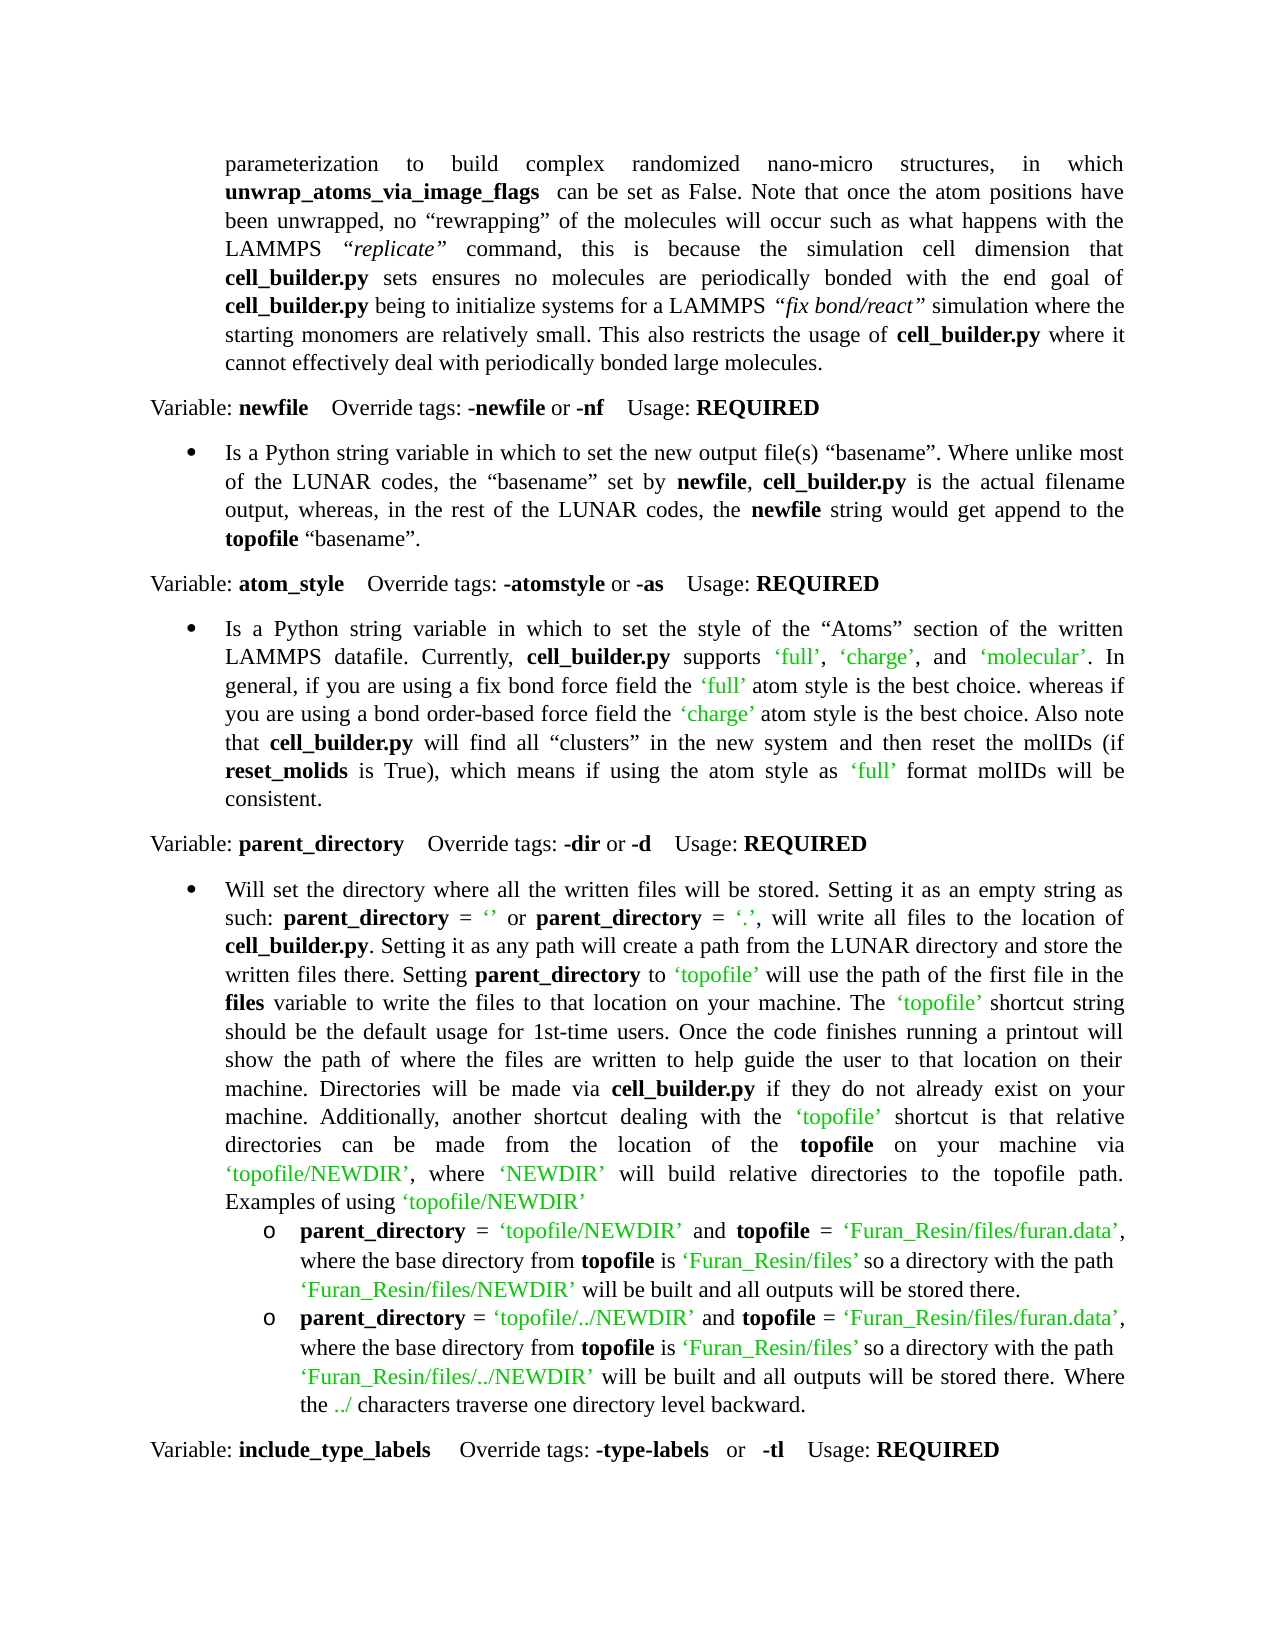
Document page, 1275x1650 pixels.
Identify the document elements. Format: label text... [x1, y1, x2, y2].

list ‘Furan_Resin/files/../NEWDIR’ will be built and all outputs will be stored there. Where the ../ characters traverse one directory level backward. [300, 1363, 1125, 1418]
list parent_directory = ‘topofile/NEWDIR’ and topofile = ‘Furan_Resin/files/furan.data’, where the base directory from topofile is ‘Furan_Resin/files’ so a directory with the path [262, 1217, 1125, 1273]
list Is a Python string variable in which to set the new output file(s) “basename”. Where unlike most of the LUNAR codes, the “basename” set by newfile, cell_builder.py is the actual filename output, whereas, in the rest of the LUNAR codes, the newfile string would get append to the topofile “basename”. [187, 439, 1125, 551]
text Variable: include_type_labels Override tags: -type-labels or -tl Usage: REQUIRED [150, 1436, 1125, 1463]
list parent_directory = ‘topofile/../NEWDIR’ and topofile = ‘Furan_Resin/files/furan.data’, where the base directory from topofile is ‘Furan_Resin/files’ so a directory with the path [262, 1304, 1125, 1361]
list Is a Python string variable in which to set the style of the “Atoms” section of the written LAMMPS datafile. Currently, cell_builder.py supports ‘full’, ‘charge’, and ‘molecular’. In general, if you are using a fix bond force field the ‘full’ atom style is the best choice. whereas if you are using a bond order-based force field the ‘charge’ atom style is the best choice. Also note that cell_builder.py will find all “clusters” in the new system and then reset the molIDs (if reset_molids is True), which means if using the atom style as ‘full’ format molIDs will be consistent. [187, 615, 1125, 812]
text Variable: newfile Override tags: -newfile or -nf Usage: REQUIRED [150, 394, 1125, 421]
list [187, 150, 1125, 375]
text Variable: parent_directory Override tags: -dir or -d Usage: REQUIRED [150, 831, 1125, 857]
text Variable: atom_style Override tags: -atomstyle or -as Usage: REQUIRED [150, 570, 1125, 596]
list Will set the directory where all the written files will be stored. Setting it as an empty string as such: parent_directory = ‘’ or parent_directory = ‘.’, will write all files to the location of cell_builder.py. Setting it as any path will create a path from the LUNAR directory and store the written files there. Setting parent_directory to ‘topofile’ will use the path of the first file in the files variable to write the files to that location on your machine. The ‘topofile’ shortcut string should be the default usage for 1st-time users. Once the code finishes running a printout will show the path of where the files are written to help guide the user to that location on their machine. Directories will be made via cell_builder.py if they do not already exist on your machine. Additionally, another shortcut dealing with the ‘topofile’ shortcut is that relative directories can be made from the location of the topofile on your machine via ‘topofile/NEWDIR’, where ‘NEWDIR’ will build relative directories to the topofile path. Examples of using ‘topofile/NEWDIR’ [187, 876, 1125, 1215]
list ‘Furan_Resin/files/NEWDIR’ will be built and all outputs will be stored there. [300, 1276, 1125, 1302]
